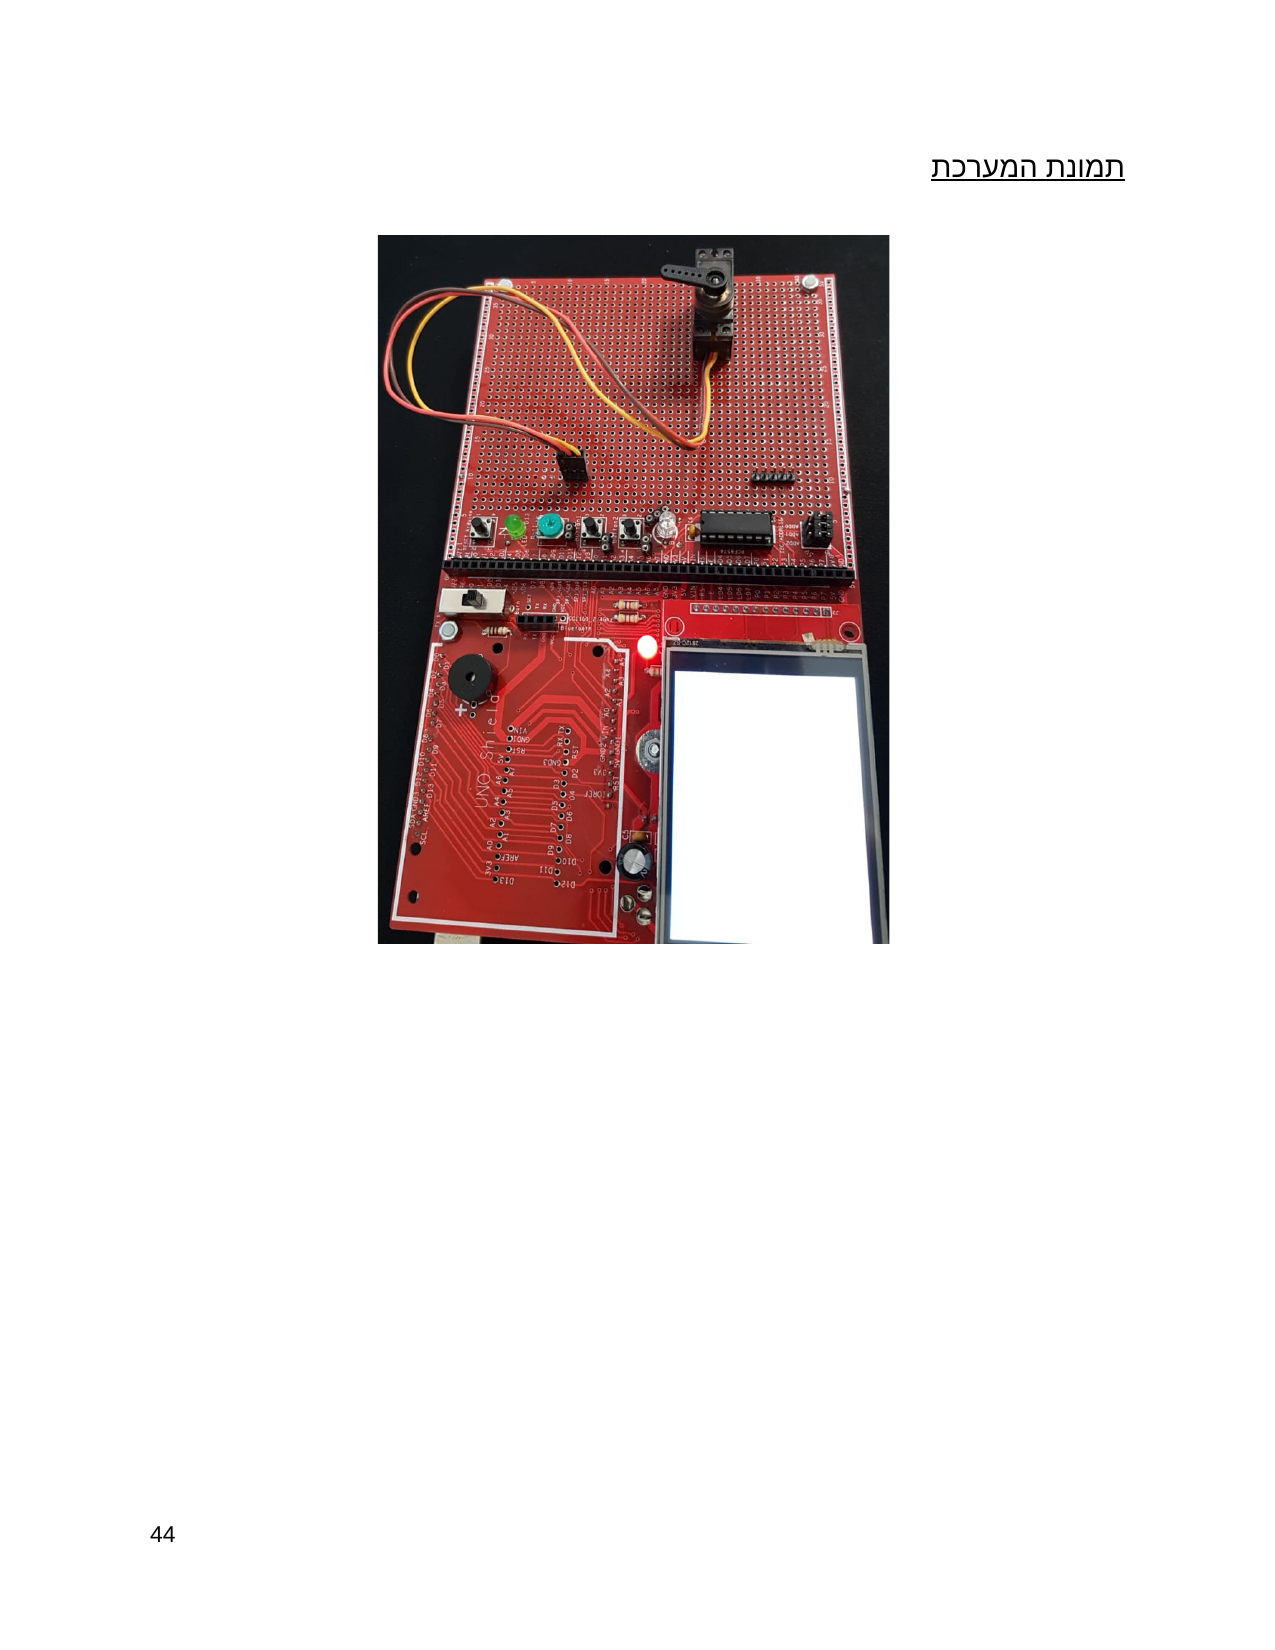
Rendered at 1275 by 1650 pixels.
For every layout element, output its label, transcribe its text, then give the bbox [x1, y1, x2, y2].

picture [377, 235, 890, 944]
text תמונת המערכת [150, 150, 1125, 183]
